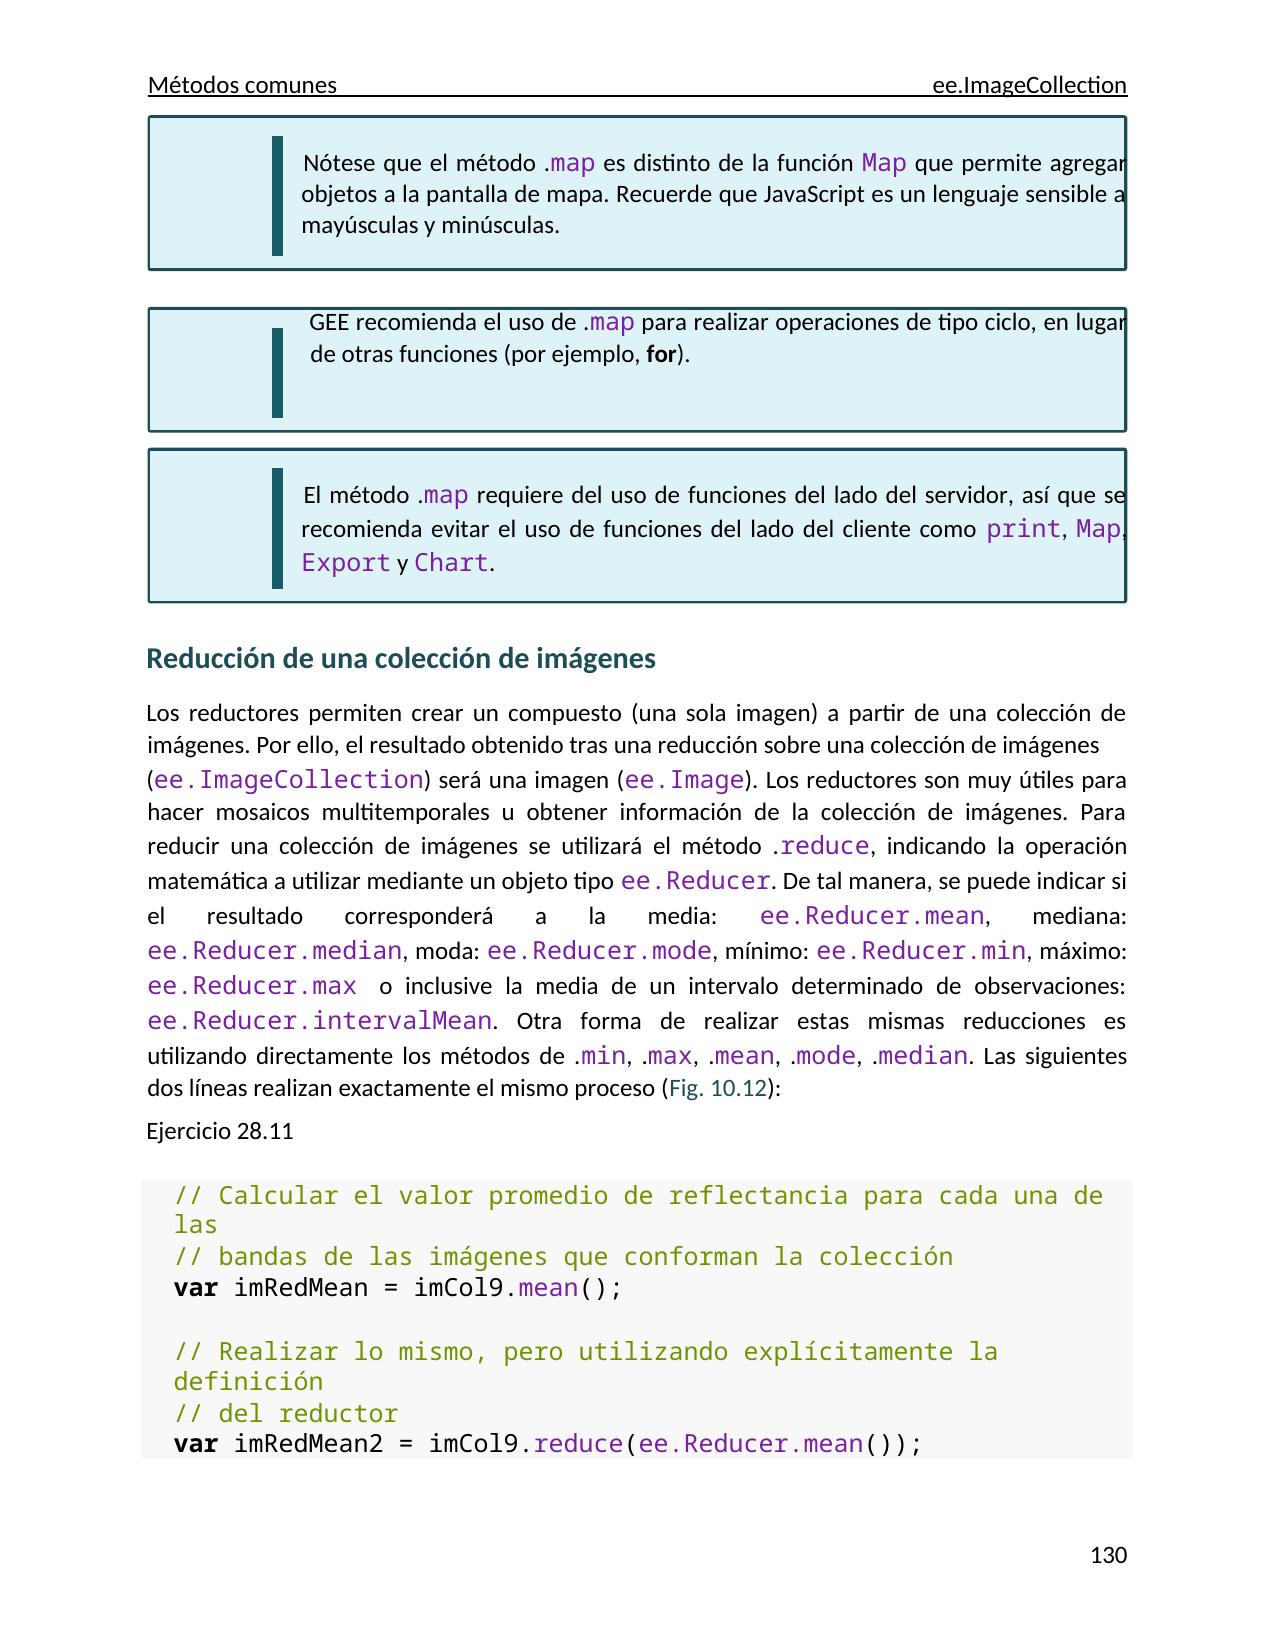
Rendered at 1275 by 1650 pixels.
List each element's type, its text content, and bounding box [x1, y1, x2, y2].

text GEE recomienda el uso de .map para realizar operaciones de tipo ciclo, en lugar de otras funciones (por ejemplo, for). [309, 304, 1127, 368]
text (ee.ImageCollection) será una imagen (ee.Image). Los reductores son muy útiles para hacer mosaicos multitemporales u obtener información de la colección de imágenes. Para reducir una colección de imágenes se utilizará el método .reduce, indicando la operación matemática a utilizar mediante un objeto tipo ee.Reducer. De tal manera, se puede indicar si el resultado corresponderá a la media: ee.Reducer.mean, mediana: ee.Reducer.median, moda: ee.Reducer.mode, mínimo: ee.Reducer.min, máximo: ee.Reducer.max o inclusive la media de un intervalo determinado de observaciones: ee.Reducer.intervalMean. Otra forma de realizar estas mismas reducciones es utilizando directamente los métodos de .min, .max, .mean, .mode, .median. Las siguientes dos líneas realizan exactamente el mismo proceso (Fig. 10.12): [146, 761, 1127, 1103]
subtitle Reducción de una colección de imágenes [146, 639, 1127, 676]
text El método .map requiere del uso de funciones del lado del servidor, así que se recomienda evitar el uso de funciones del lado del cliente como print, Map, Export y Chart. [295, 477, 1127, 579]
table_header // Calcular el valor promedio de reflectancia para cada una de las // bandas de las imágenes que conforman la colección var imRedMean = imCol9.mean(); // Realizar lo mismo, pero utilizando explícitamente la definición // del reductor var imRedMean2 = imCol9.reduce(ee.Reducer.mean()); [141, 1180, 1133, 1459]
text Los reductores permiten crear un compuesto (una sola imagen) a partir de una colección de imágenes. Por ello, el resultado obtenido tras una reducción sobre una colección de imágenes [146, 697, 1127, 759]
text Ejercicio 28.11 [146, 1115, 1127, 1145]
text Nótese que el método .map es distinto de la función Map que permite agregar objetos a la pantalla de mapa. Recuerde que JavaScript es un lenguaje sensible a mayúsculas y minúsculas. [295, 144, 1127, 239]
